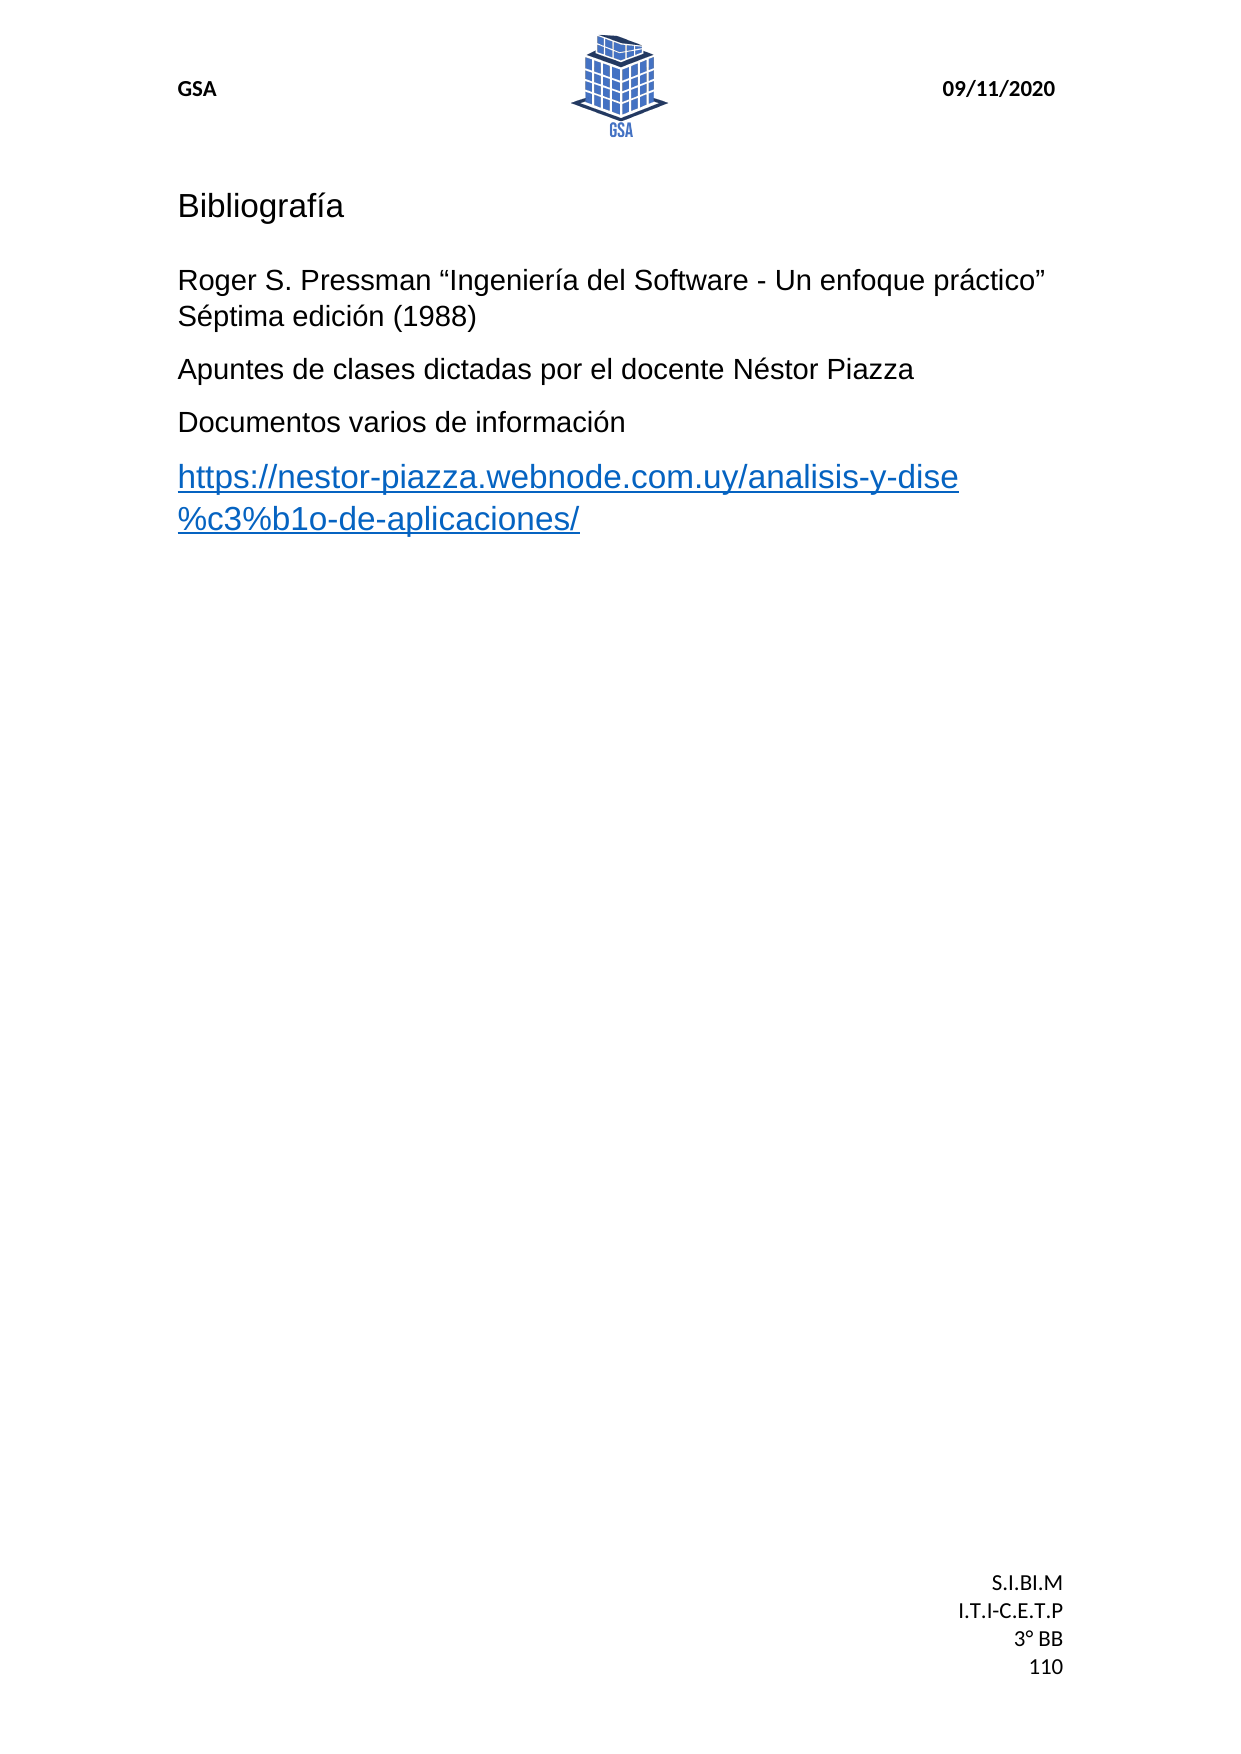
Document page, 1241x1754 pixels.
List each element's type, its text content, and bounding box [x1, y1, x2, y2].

text Apuntes de clases dictadas por el docente Néstor Piazza [177, 352, 1063, 386]
text Documentos varios de información [177, 405, 1063, 438]
text https://nestor-piazza.webnode.com.uy/analisis-y-dise%c3%b1o-de-aplicaciones/ [177, 458, 1063, 537]
picture [568, 34, 672, 138]
text Bibliografía Roger S. Pressman “Ingeniería del Software - Un enfoque práctico” Séptima edición (1988) [177, 186, 1063, 333]
